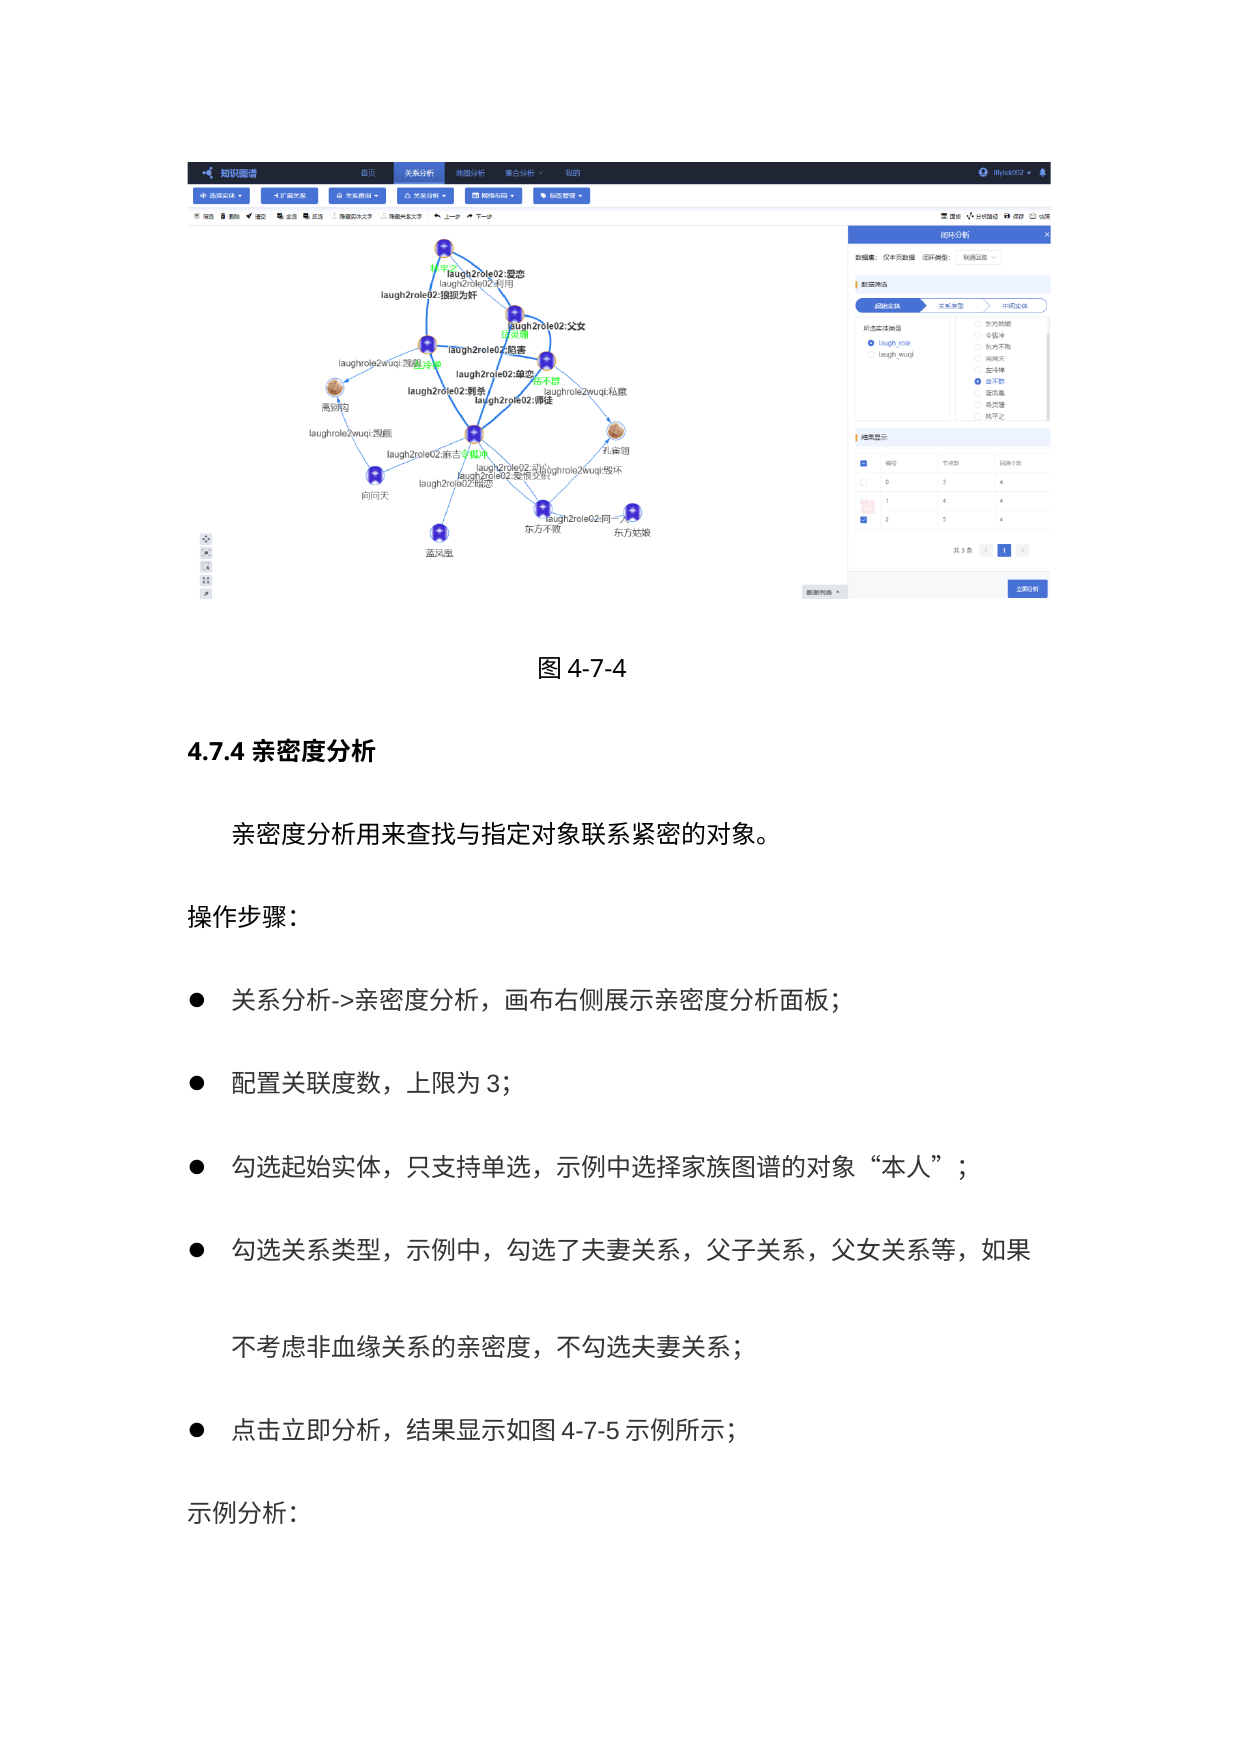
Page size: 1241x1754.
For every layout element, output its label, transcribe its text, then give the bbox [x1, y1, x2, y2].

text 亲密度分析用来查找与指定对象联系紧密的对象。 [187, 800, 1053, 865]
list 图4-7-4 [494, 634, 1053, 699]
list 勾选起始实体，只支持单选，示例中选择家族图谱的对象“本人”； [187, 1133, 1053, 1198]
list 示例分析： [187, 1479, 1053, 1544]
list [187, 162, 1053, 617]
text 操作步骤： [187, 883, 1053, 948]
list 配置关联度数，上限为3； [187, 1049, 1053, 1114]
list 4.7.4 亲密度分析 [187, 717, 1053, 782]
list 点击立即分析，结果显示如图4-7-5示例所示； [187, 1396, 1053, 1461]
picture [187, 162, 1051, 599]
list 勾选关系类型，示例中，勾选了夫妻关系，父子关系，父女关系等，如果不考虑非血缘关系的亲密度，不勾选夫妻关系； [187, 1216, 1053, 1378]
list 关系分析->亲密度分析，画布右侧展示亲密度分析面板； [187, 966, 1053, 1031]
